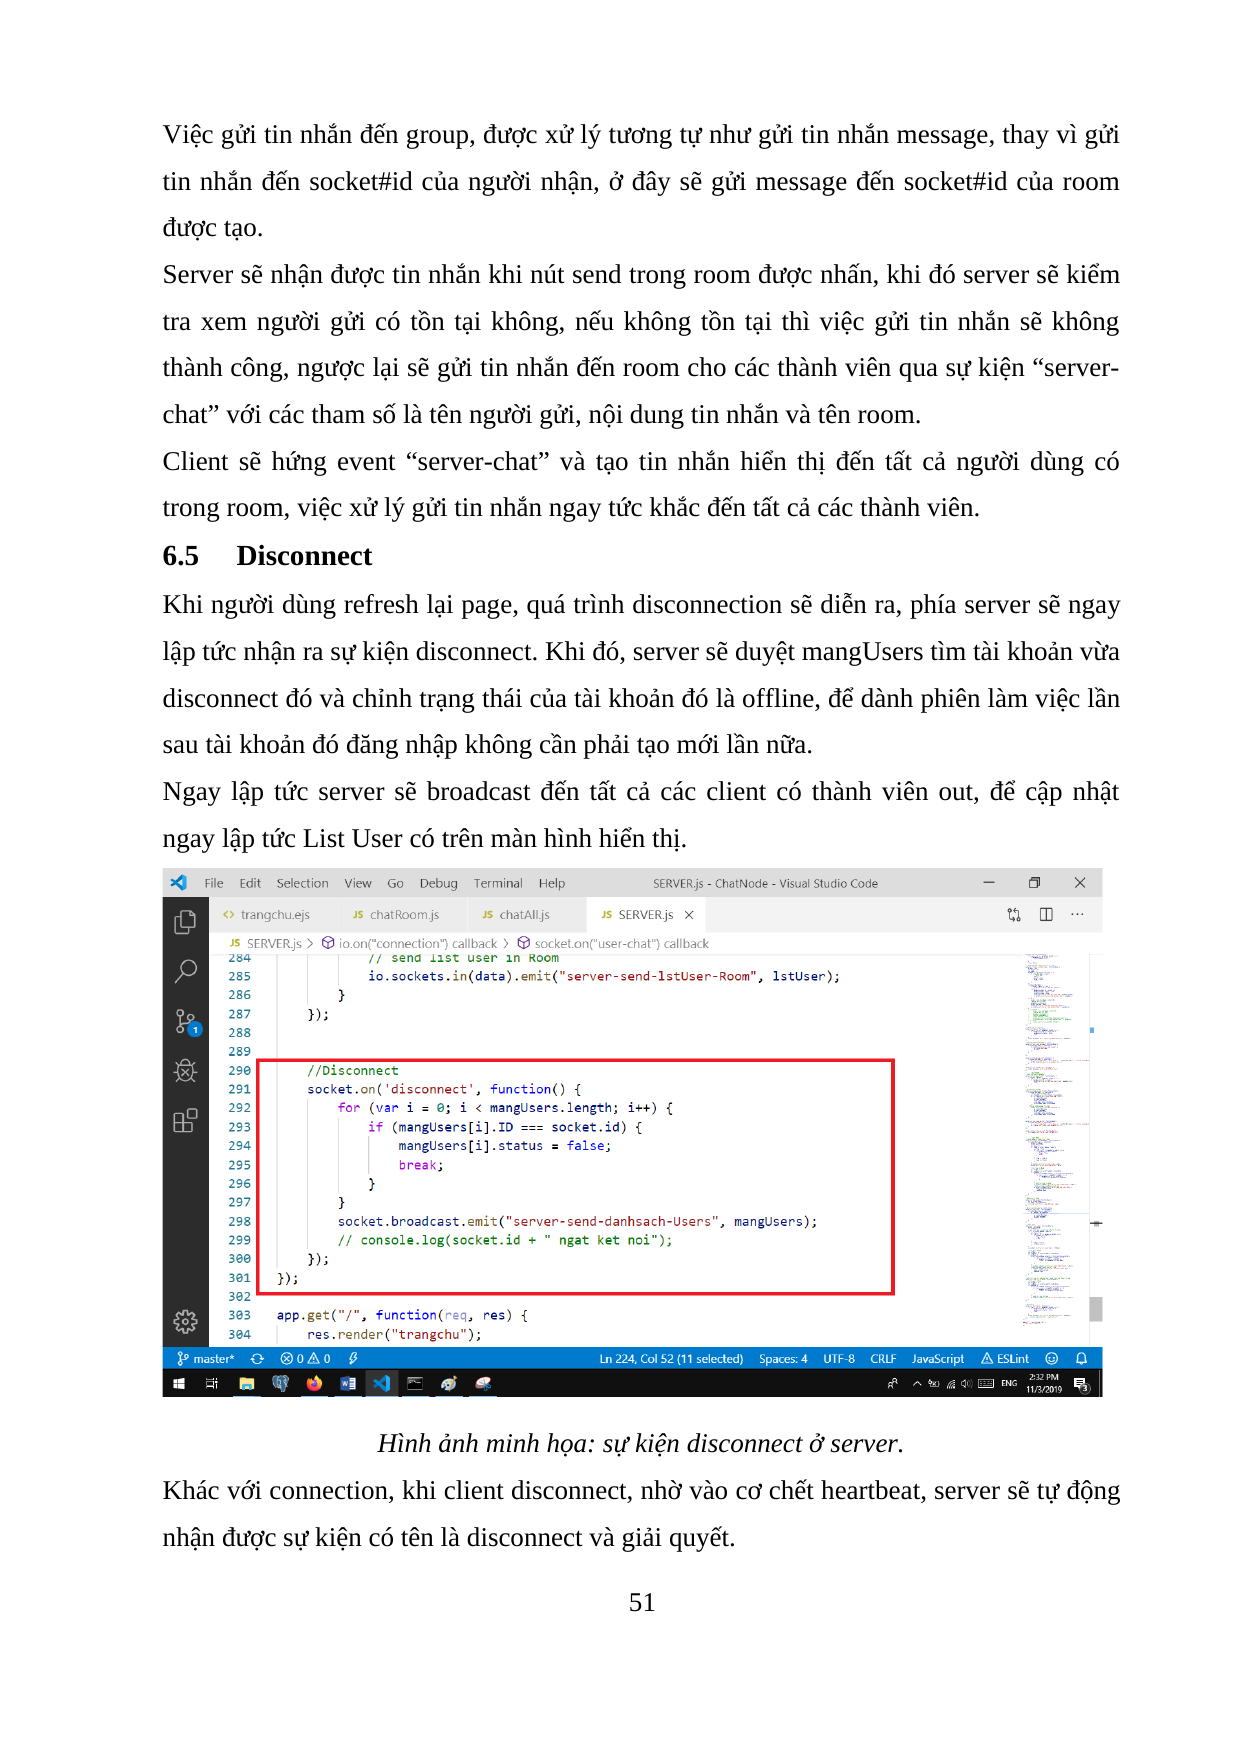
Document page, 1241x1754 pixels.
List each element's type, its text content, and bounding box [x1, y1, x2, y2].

text Client sẽ hứng event “server-chat” và tạo tin nhắn hiển thị đến tất cả người dùng có trong room, việc xử lý gửi tin nhắn ngay tức khắc đến tất cả các thành viên. [162, 445, 1122, 523]
text 6.5 Disconnect [162, 538, 1122, 572]
picture [162, 868, 1107, 1397]
text Ngay lập tức server sẽ broadcast đến tất cả các client có thành viên out, để cập nhật ngay lập tức List User có trên màn hình hiển thị. [162, 775, 1122, 853]
text Khác với connection, khi client disconnect, nhờ vào cơ chết heartbeat, server sẽ tự động nhận được sự kiện có tên là disconnect và giải quyết. [162, 1474, 1122, 1552]
text Việc gửi tin nhắn đến group, được xử lý tương tự như gửi tin nhắn message, thay vì gửi tin nhắn đến socket#id của người nhận, ở đây sẽ gửi message đến socket#id của room được tạo. [162, 118, 1122, 243]
text Khi người dùng refresh lại page, quá trình disconnection sẽ diễn ra, phía server sẽ ngay lập tức nhận ra sự kiện disconnect. Khi đó, server sẽ duyệt mangUsers tìm tài khoản vừa disconnect đó và chỉnh trạng thái của tài khoản đó là offline, để dành phiên làm việc lần sau tài khoản đó đăng nhập không cần phải tạo mới lần nữa. [162, 588, 1122, 759]
text Server sẽ nhận được tin nhắn khi nút send trong room được nhấn, khi đó server sẽ kiểm tra xem người gửi có tồn tại không, nếu không tồn tại thì việc gửi tin nhắn sẽ không thành công, ngược lại sẽ gửi tin nhắn đến room cho các thành viên qua sự kiện “server-chat” với các tham số là tên người gửi, nội dung tin nhắn và tên room. [162, 258, 1122, 429]
